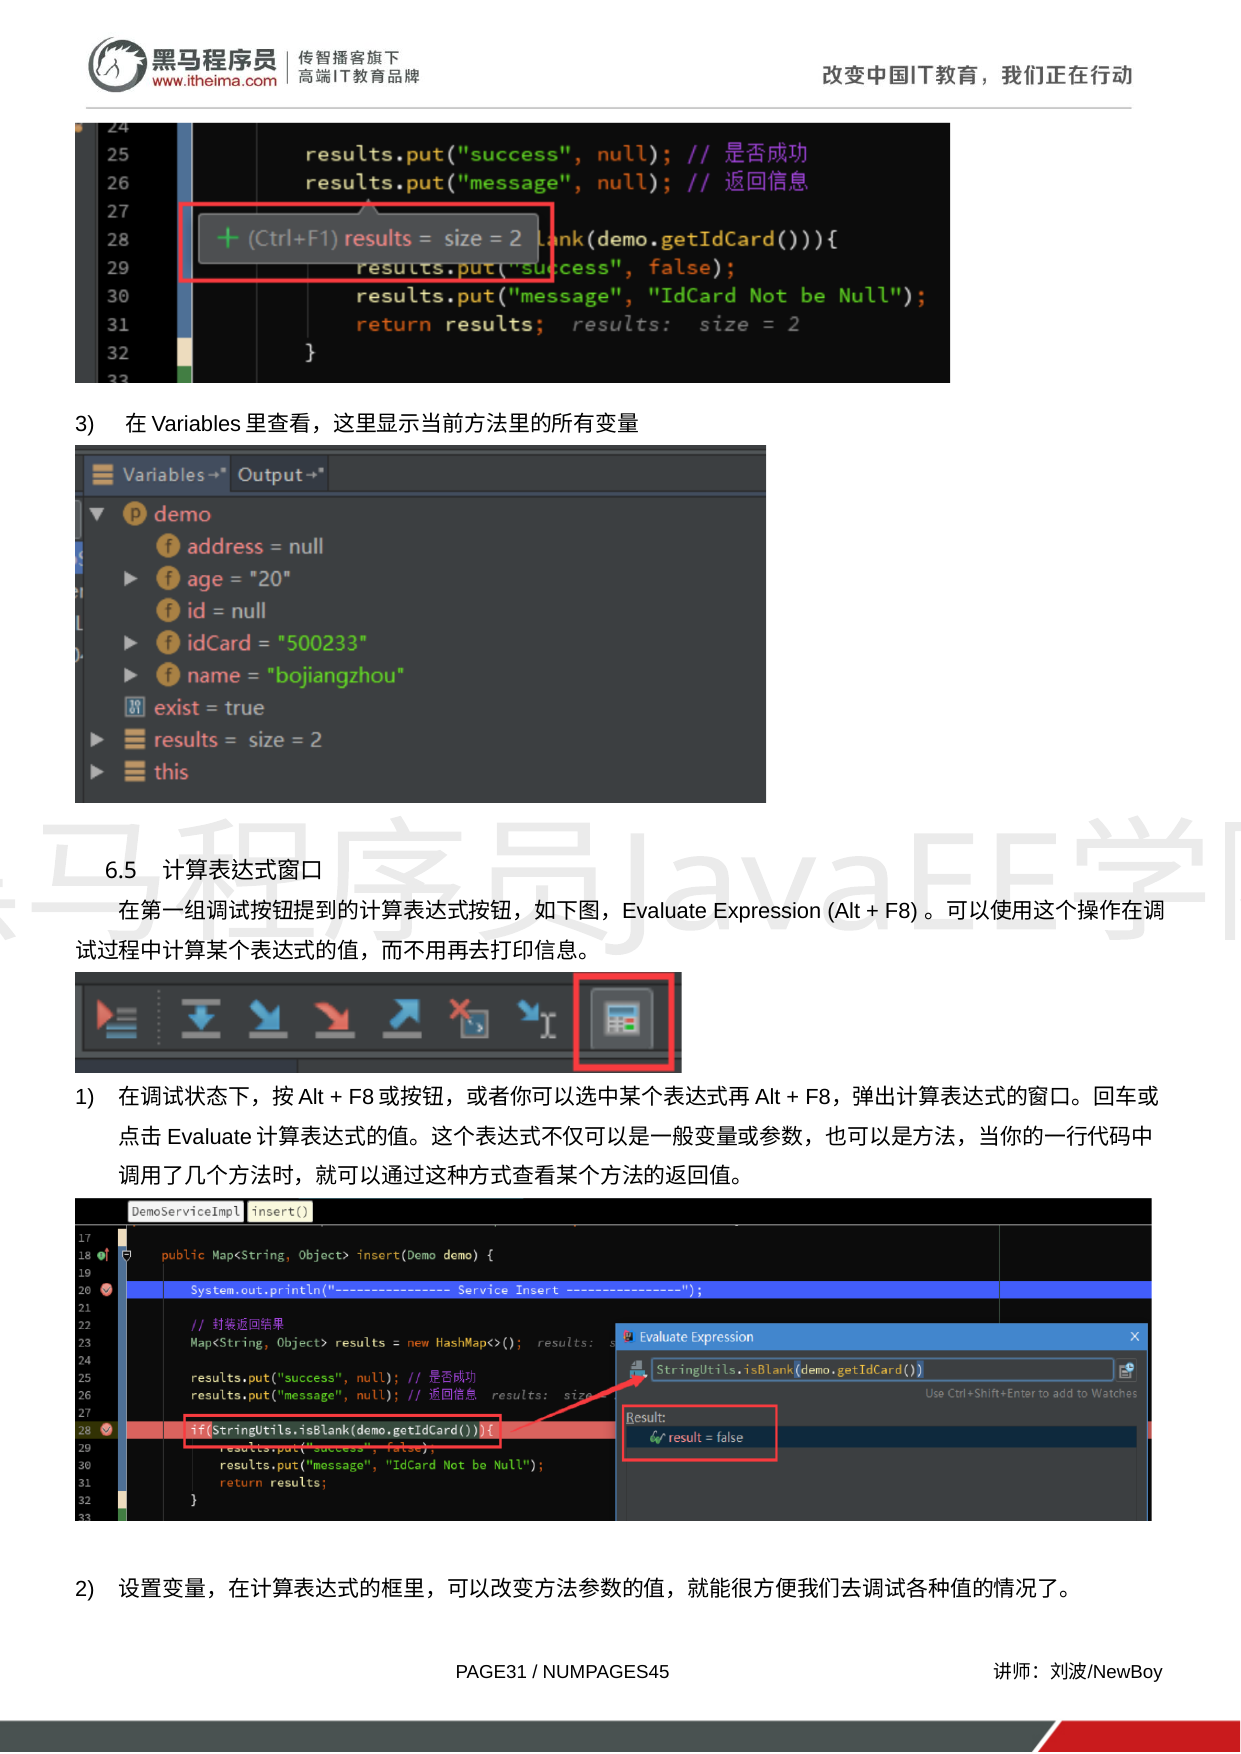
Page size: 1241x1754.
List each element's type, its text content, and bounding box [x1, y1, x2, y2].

text 在第一组调试按钮提到的计算表达式按钮，如下图，Evaluate Expression (Alt + F8) 。可以使用这个操作在调试过程中计算某个表达式的值，而不用再去打印信息。 [75, 893, 1165, 964]
list 设置变量，在计算表达式的框里，可以改变方法参数的值，就能很方便我们去调试各种值的情况了。 [75, 1571, 1165, 1603]
picture [75, 445, 767, 803]
list 在调试状态下，按Alt + F8或按钮，或者你可以选中某个表达式再Alt + F8，弹出计算表达式的窗口。回车或点击Evaluate计算表达式的值。这个表达式不仅可以是一般变量或参数，也可以是方法，当你的一行代码中调用了几个方法时，就可以通过这种方式查看某个方法的返回值。 [75, 1079, 1165, 1190]
list 在Variables里查看，这里显示当前方法里的所有变量 [75, 405, 1165, 438]
picture [0, 1661, 1241, 1752]
subtitle 计算表达式窗口 [104, 854, 1165, 885]
picture [75, 121, 951, 383]
picture [75, 1198, 1152, 1521]
picture [75, 972, 682, 1073]
picture [0, 0, 1235, 116]
